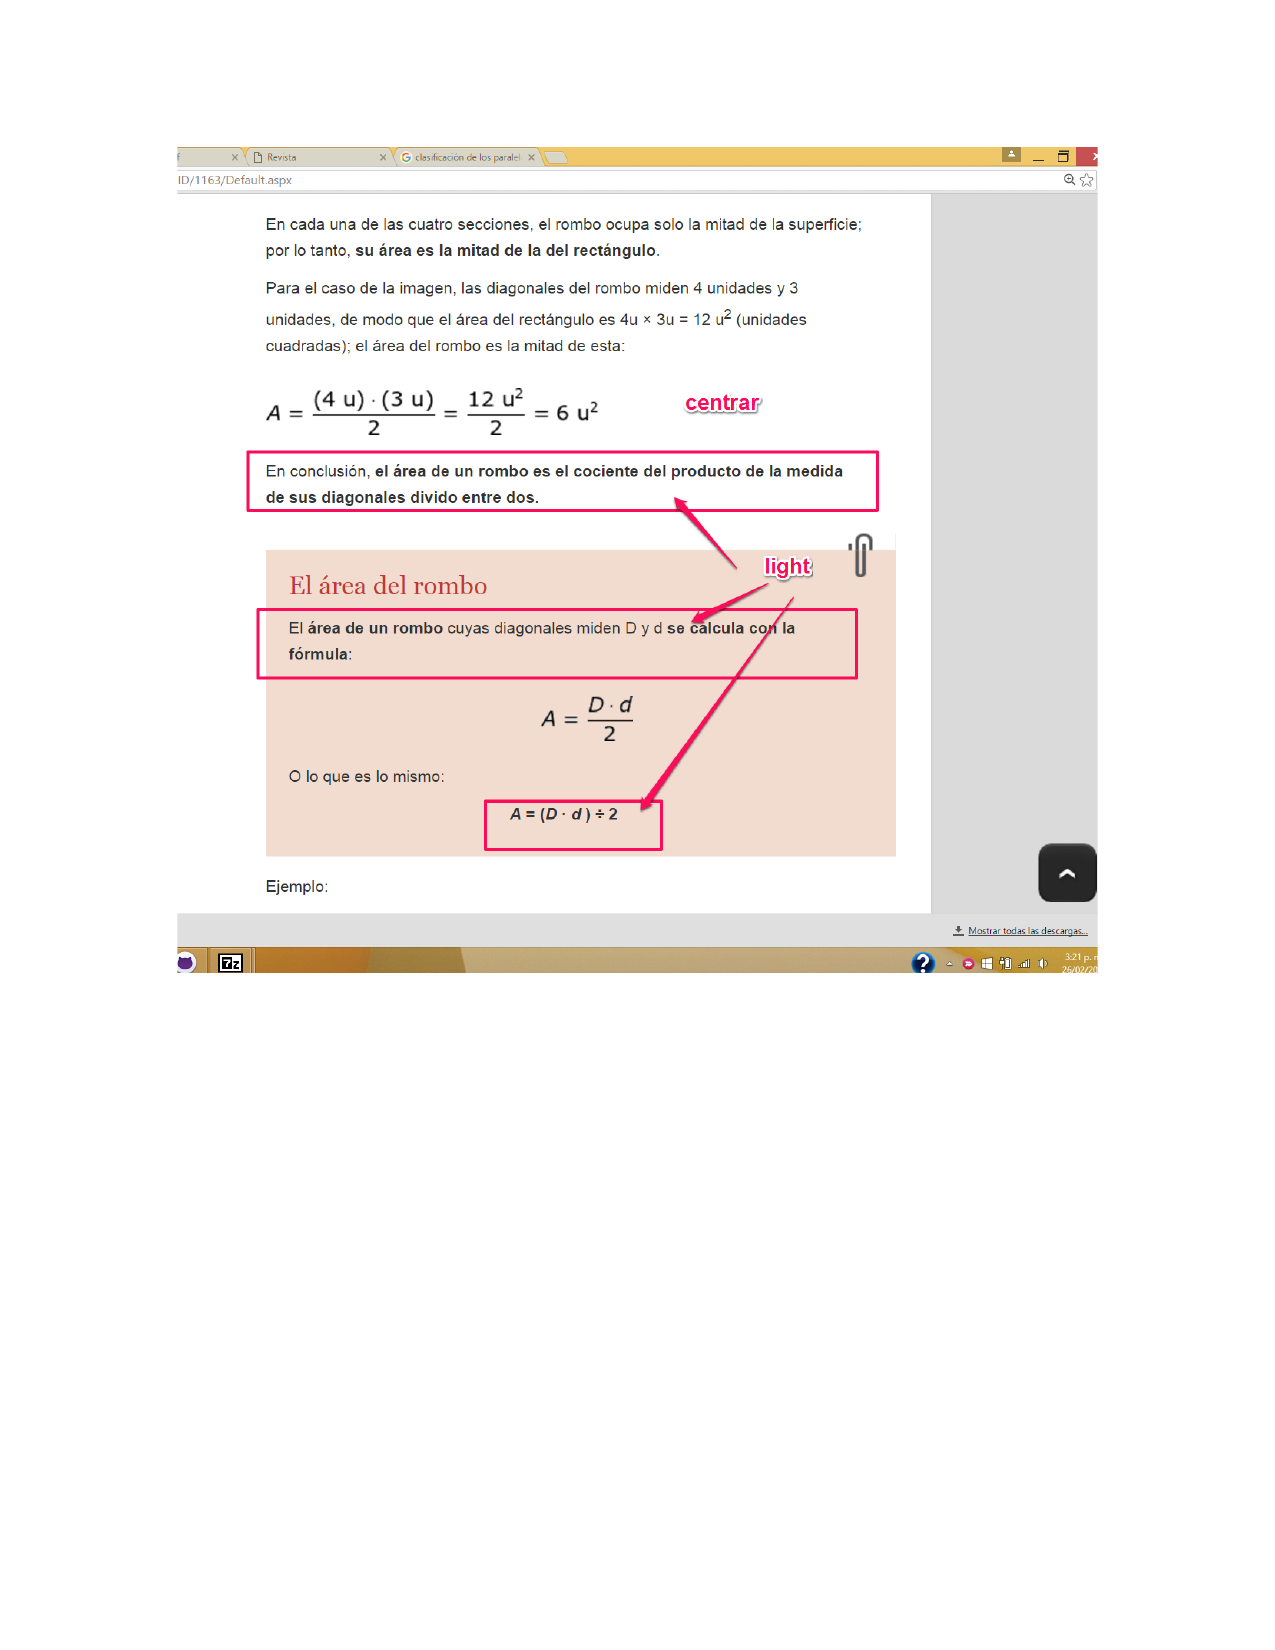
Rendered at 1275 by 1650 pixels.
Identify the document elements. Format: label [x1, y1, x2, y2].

picture [177, 147, 1098, 973]
